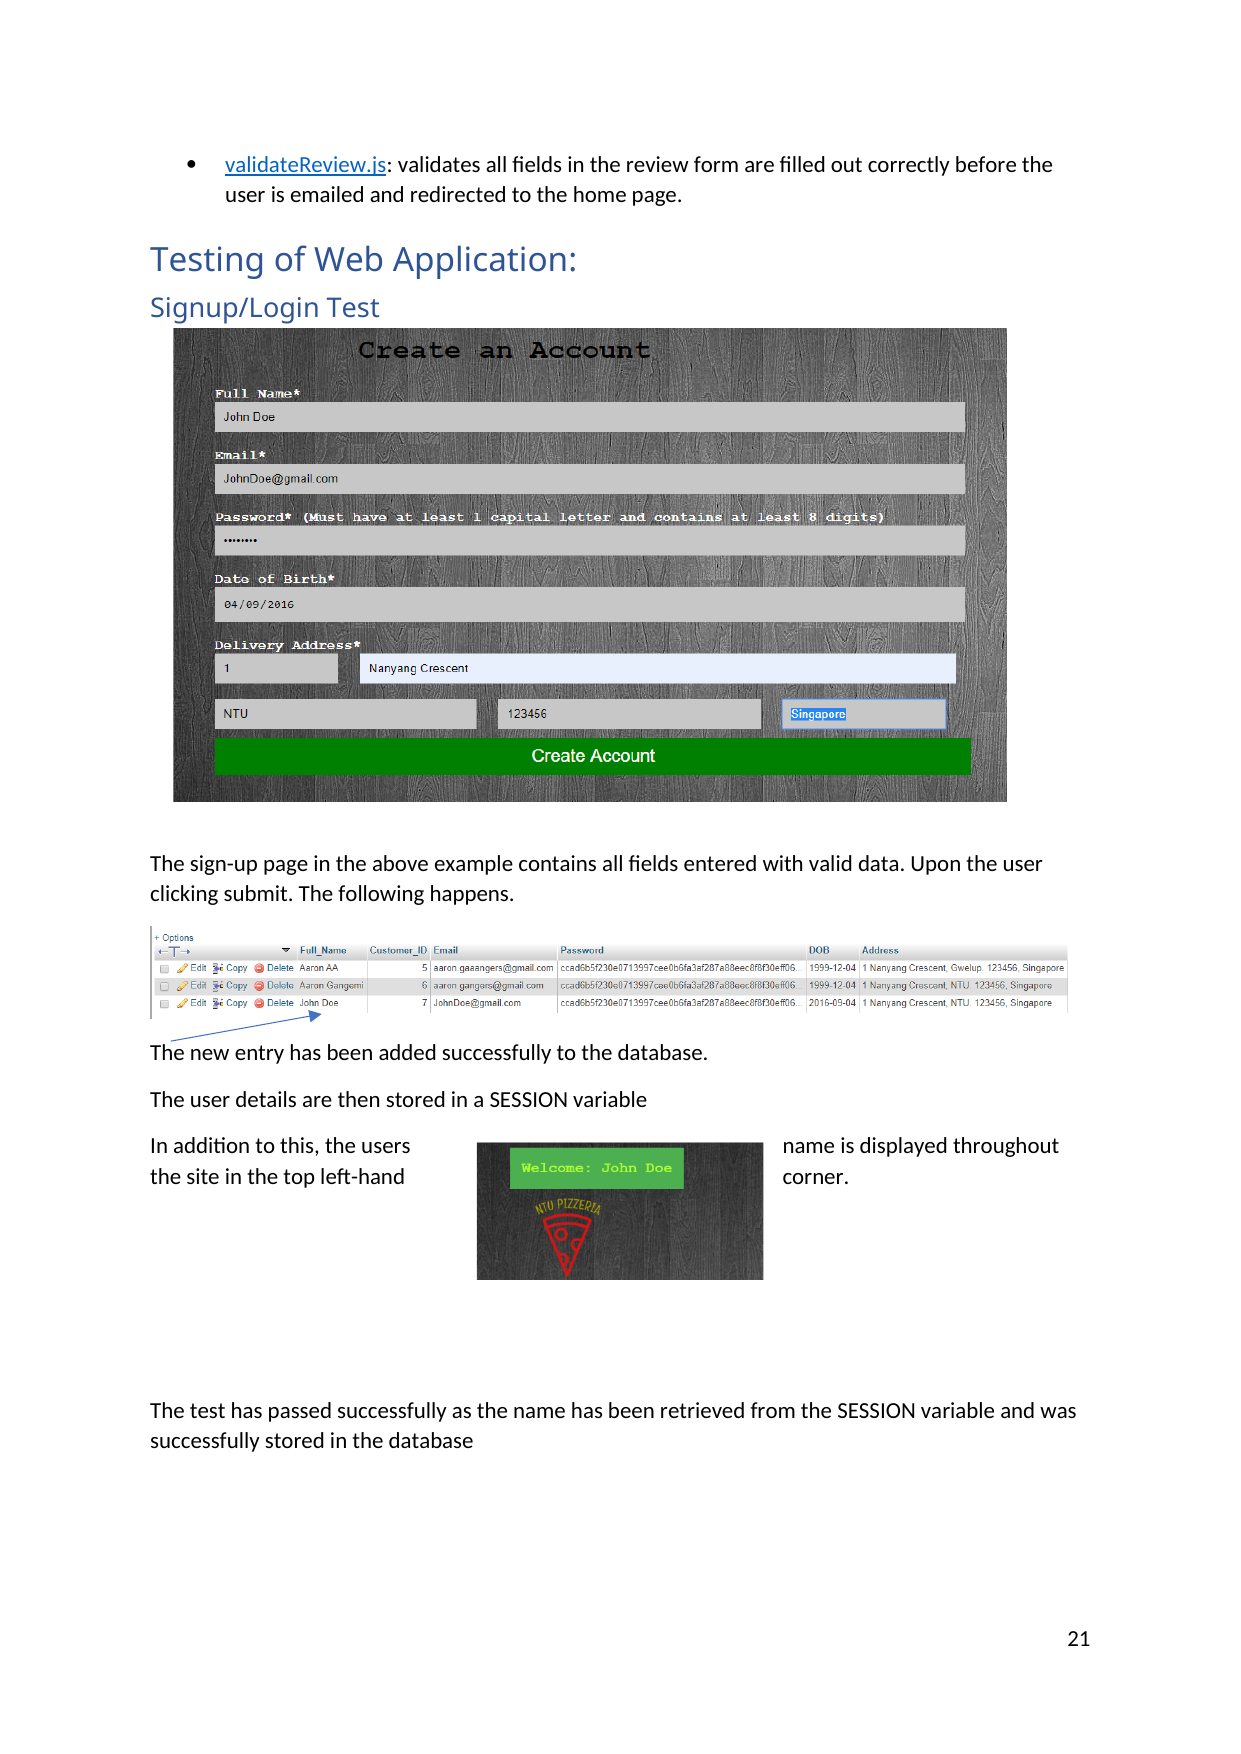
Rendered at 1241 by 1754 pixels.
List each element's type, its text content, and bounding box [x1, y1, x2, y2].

picture [150, 926, 1091, 1019]
picture [173, 328, 1007, 802]
list validateReview.js: validates all fields in the review form are filled out correctly before the user is emailed and redirected to the home page. [187, 150, 1090, 208]
text In addition to this, the users name is displayed throughout the site in the top left-hand corner. [150, 1132, 1090, 1190]
text The new entry has been added successfully to the database. [150, 1038, 1090, 1066]
picture [476, 1142, 764, 1280]
text The sign-up page in the above example contains all fields entered with valid data. Upon the user clicking submit. The following happens. [150, 849, 1090, 907]
subtitle Signup/Login Test [150, 288, 1090, 325]
text The user details are then stored in a SESSION variable [150, 1085, 1090, 1113]
text The test has passed successfully as the name has been retrieved from the SESSION variable and was successfully stored in the database [150, 1396, 1090, 1454]
subtitle Testing of Web Application: [150, 235, 1090, 281]
